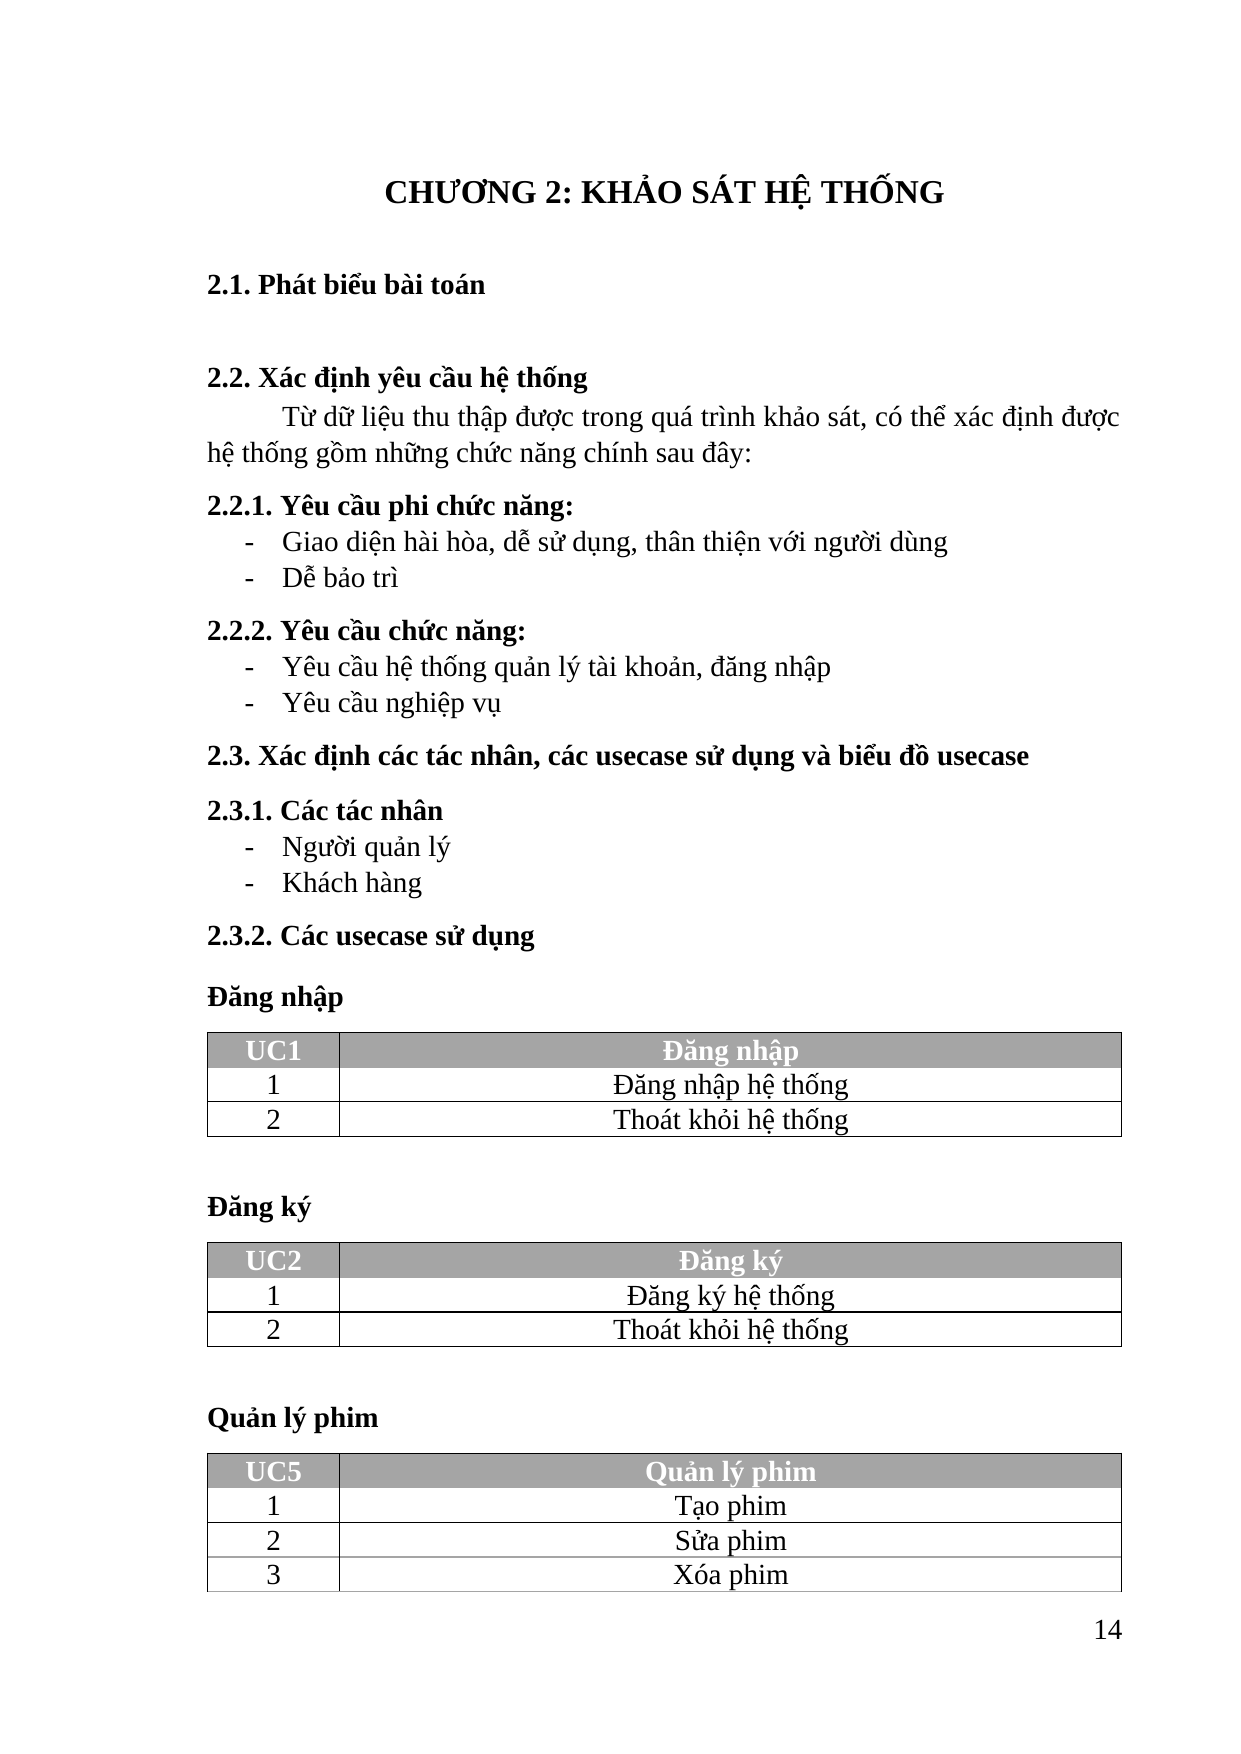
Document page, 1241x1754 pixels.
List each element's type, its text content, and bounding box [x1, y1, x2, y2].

list Yêu cầu hệ thống quản lý tài khoản, đăng nhập [244, 649, 1122, 683]
subtitle CHƯƠNG 2: KHẢO SÁT HỆ THỐNG [207, 173, 1122, 211]
table_header Đăng ký [340, 1243, 1121, 1277]
table_header UC1 [208, 1033, 339, 1066]
subtitle 2.1. Phát biểu bài toán [207, 267, 1122, 300]
table_cell 2 [208, 1313, 339, 1346]
subtitle 2.2. Xác định yêu cầu hệ thống [207, 361, 1122, 394]
subtitle 2.2.2. Yêu cầu chức năng: [207, 613, 1122, 647]
table_cell Sửa phim [340, 1523, 1121, 1556]
list Dễ bảo trì [244, 560, 1122, 594]
table_header Đăng nhập [340, 1033, 1121, 1066]
table_cell 2 [208, 1102, 339, 1136]
table_cell 1 [208, 1278, 339, 1311]
table_cell Đăng nhập hệ thống [340, 1068, 1121, 1101]
table_header UC2 [208, 1243, 339, 1277]
table_cell 1 [208, 1488, 339, 1522]
text Quản lý phim [207, 1400, 1122, 1433]
table_cell Thoát khỏi hệ thống [340, 1102, 1121, 1136]
text Từ dữ liệu thu thập được trong quá trình khảo sát, có thể xác định được hệ thống gồm những chức năng chính sau đây: [207, 399, 1122, 469]
list Người quản lý [244, 829, 1122, 862]
list Yêu cầu nghiệp vụ [244, 686, 1122, 719]
list Khách hàng [244, 865, 1122, 899]
subtitle 2.2.1. Yêu cầu phi chức năng: [207, 488, 1122, 522]
table_header UC5 [208, 1454, 339, 1487]
table_cell Đăng ký hệ thống [340, 1278, 1121, 1311]
table_cell Xóa phim [340, 1558, 1121, 1591]
table_cell 1 [208, 1068, 339, 1101]
text Đăng ký [207, 1189, 1122, 1223]
table_cell Thoát khỏi hệ thống [340, 1313, 1121, 1346]
subtitle 2.3. Xác định các tác nhân, các usecase sử dụng và biểu đồ usecase [207, 738, 1122, 772]
text Đăng nhập [207, 979, 1122, 1013]
table_cell Tạo phim [340, 1488, 1121, 1522]
subtitle 2.3.2. Các usecase sử dụng [207, 918, 1122, 951]
table_cell 2 [208, 1523, 339, 1556]
table_cell 3 [208, 1558, 339, 1591]
subtitle 2.3.1. Các tác nhân [207, 793, 1122, 826]
table_header Quản lý phim [340, 1454, 1121, 1487]
list Giao diện hài hòa, dễ sử dụng, thân thiện với người dùng [244, 524, 1122, 558]
